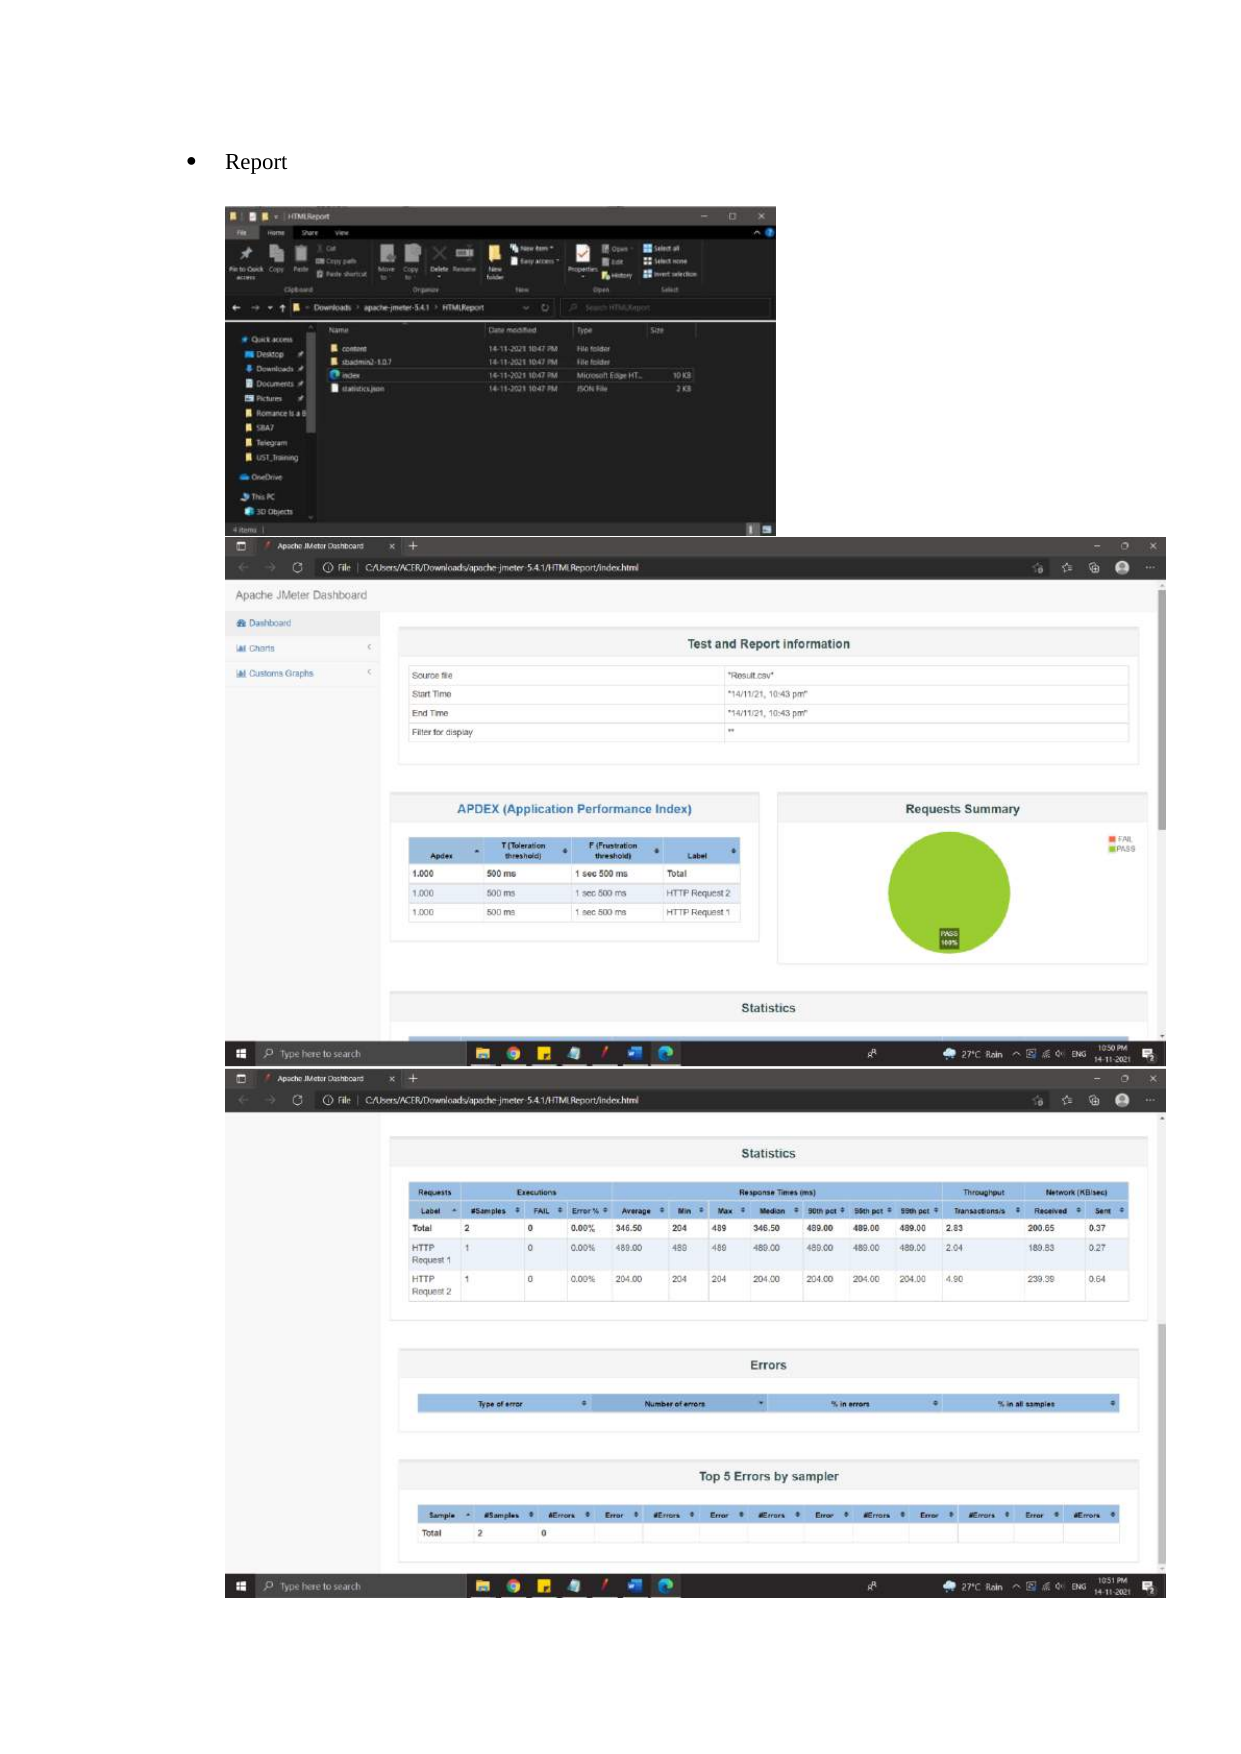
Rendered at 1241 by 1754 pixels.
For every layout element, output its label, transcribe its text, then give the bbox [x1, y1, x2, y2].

picture [225, 206, 776, 536]
list Report [187, 148, 1176, 174]
picture [225, 537, 1166, 1598]
